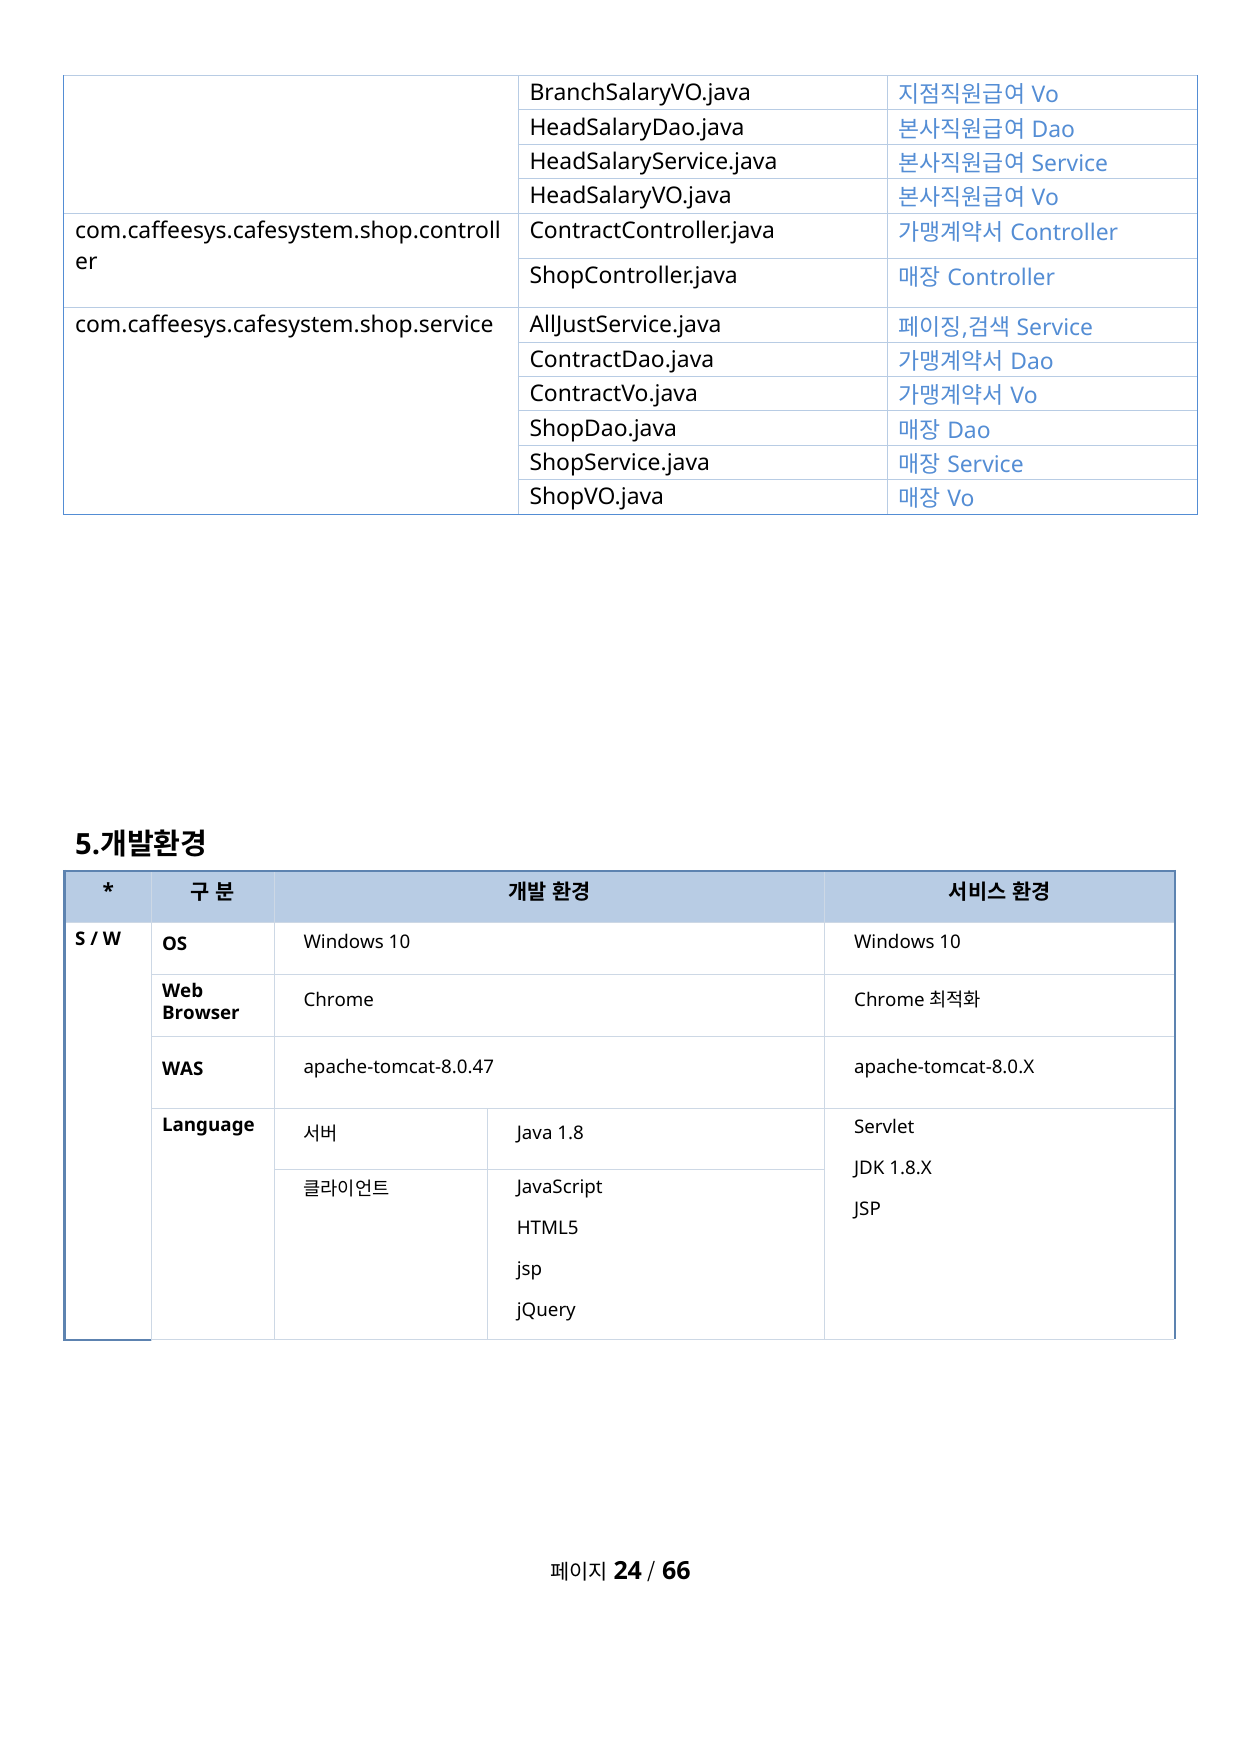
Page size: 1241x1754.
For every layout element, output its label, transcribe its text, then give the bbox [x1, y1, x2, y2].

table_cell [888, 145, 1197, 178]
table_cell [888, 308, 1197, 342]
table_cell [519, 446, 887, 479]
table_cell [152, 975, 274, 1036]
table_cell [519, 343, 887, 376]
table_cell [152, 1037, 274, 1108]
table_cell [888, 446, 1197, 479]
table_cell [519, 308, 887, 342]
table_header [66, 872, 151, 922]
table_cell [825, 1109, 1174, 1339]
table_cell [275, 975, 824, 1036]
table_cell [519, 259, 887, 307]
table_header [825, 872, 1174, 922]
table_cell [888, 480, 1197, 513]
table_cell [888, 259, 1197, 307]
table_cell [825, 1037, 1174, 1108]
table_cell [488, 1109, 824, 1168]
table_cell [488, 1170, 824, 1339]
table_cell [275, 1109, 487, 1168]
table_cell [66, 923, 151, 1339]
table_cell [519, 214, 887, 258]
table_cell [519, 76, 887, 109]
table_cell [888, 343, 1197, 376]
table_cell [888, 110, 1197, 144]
text 5.개발환경 [75, 821, 1165, 863]
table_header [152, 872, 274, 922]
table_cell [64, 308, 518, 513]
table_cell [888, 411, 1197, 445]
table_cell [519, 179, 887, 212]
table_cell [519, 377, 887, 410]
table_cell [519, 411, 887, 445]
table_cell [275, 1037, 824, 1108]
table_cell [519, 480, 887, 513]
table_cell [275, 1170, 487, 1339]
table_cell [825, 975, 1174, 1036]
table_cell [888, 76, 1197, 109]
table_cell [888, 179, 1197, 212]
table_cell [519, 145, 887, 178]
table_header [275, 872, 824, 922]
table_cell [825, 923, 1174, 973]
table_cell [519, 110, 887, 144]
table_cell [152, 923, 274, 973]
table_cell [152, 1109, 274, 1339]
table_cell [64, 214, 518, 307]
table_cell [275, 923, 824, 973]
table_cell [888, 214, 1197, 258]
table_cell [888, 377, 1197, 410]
